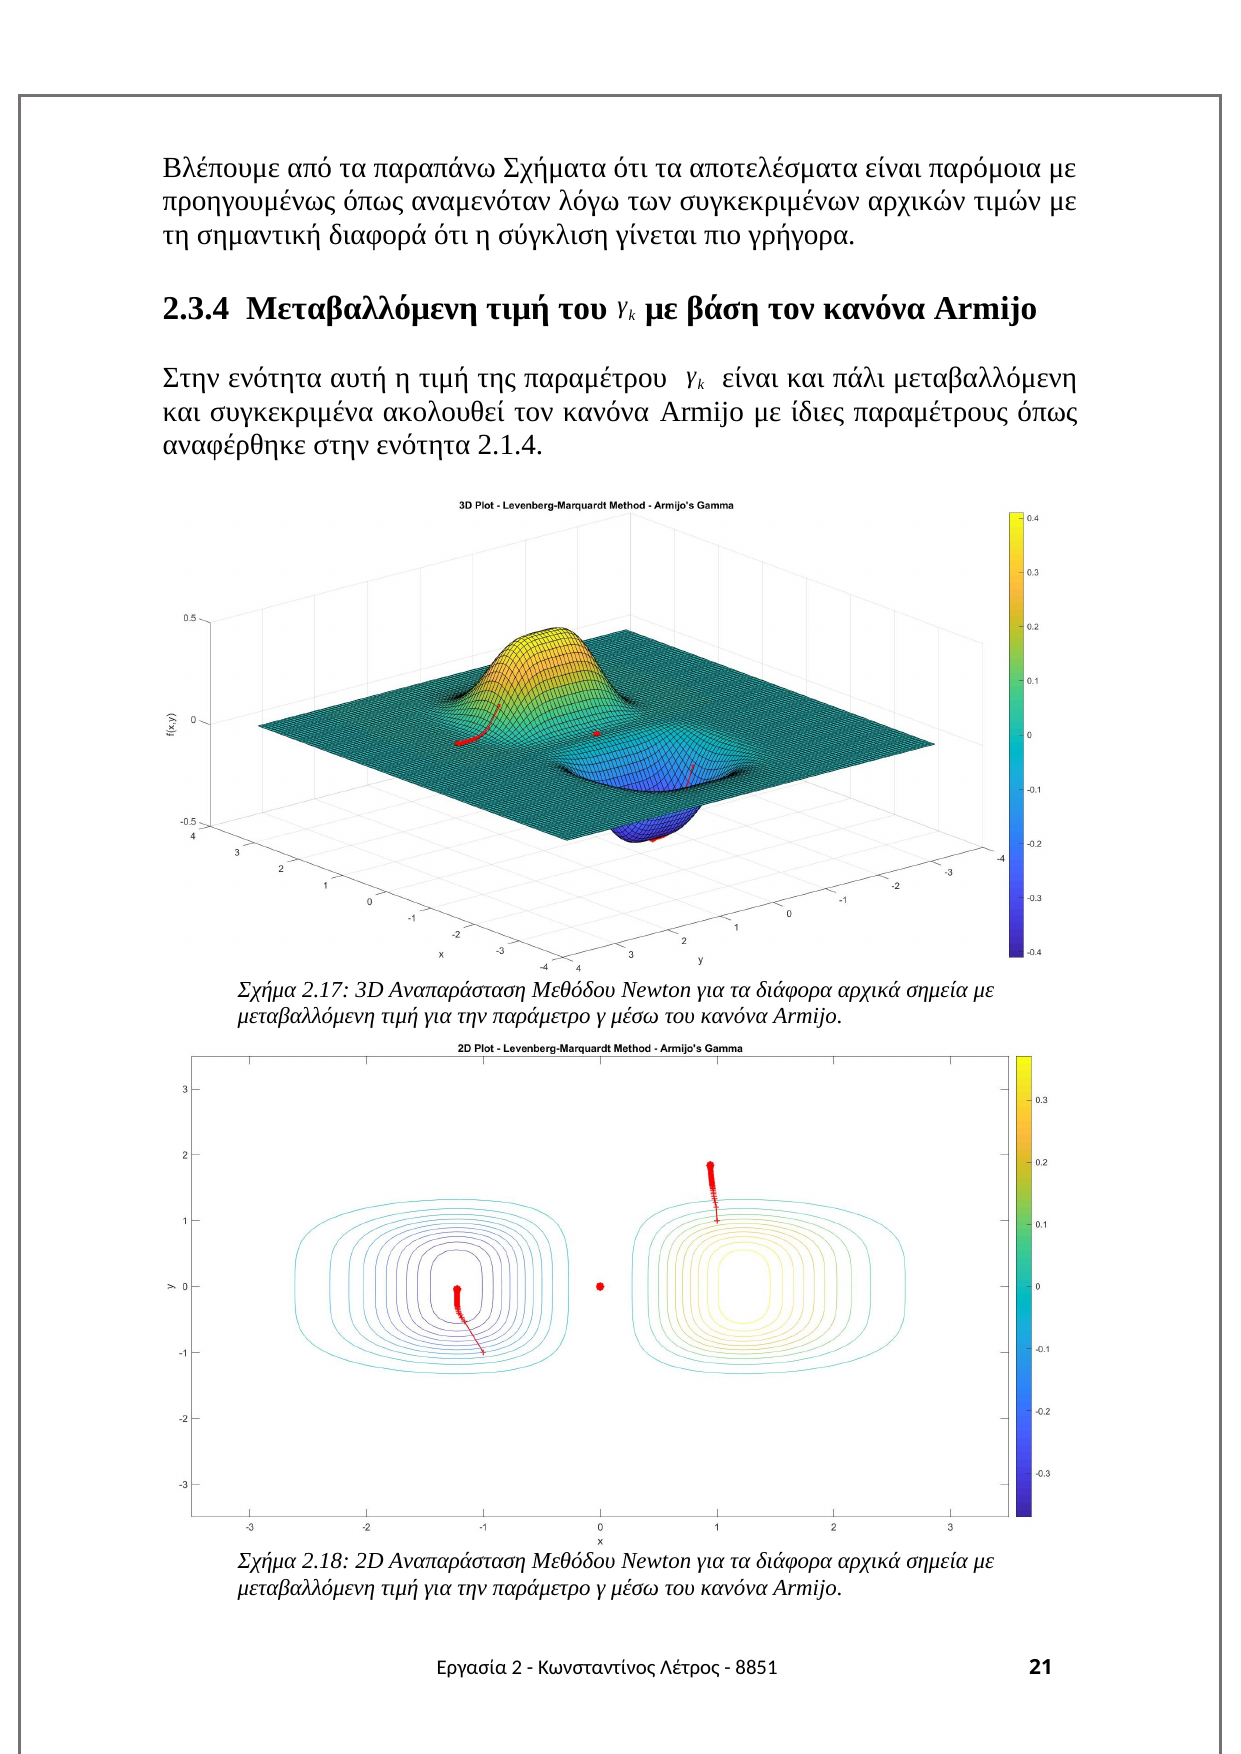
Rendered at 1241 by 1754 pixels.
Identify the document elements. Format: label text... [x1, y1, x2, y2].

text Στην ενότητα αυτή η τιμή της παραμέτρου είναι και πάλι μεταβαλλόμενη και συγκεκριμένα ακολουθεί τον κανόνα Armijo με ίδιες παραμέτρους όπως αναφέρθηκε στην ενότητα 2.1.4. [162, 360, 1078, 461]
picture [162, 1038, 1053, 1548]
picture [162, 494, 1048, 977]
text Βλέπουμε από τα παραπάνω Σχήματα ότι τα αποτελέσματα είναι παρόμοια με προηγουμένως όπως αναμενόταν λόγω των συγκεκριμένων αρχικών τιμών με τη σημαντική διαφορά ότι η σύγκλιση γίνεται πιο γρήγορα. [162, 150, 1078, 251]
list Σχήμα 2.18: 2D Αναπαράσταση Μεθόδου Newton για τα διάφορα αρχικά σημεία με μεταβαλλόμενη τιμή για την παράμετρο γ μέσω του κανόνα Armijo. [237, 1548, 1078, 1600]
subtitle 2.3.4 Μεταβαλλόμενη τιμή του με βάση τον κανόνα Armijo [162, 288, 1078, 327]
list Σχήμα 2.17: 3D Αναπαράσταση Μεθόδου Newton για τα διάφορα αρχικά σημεία με μεταβαλλόμενη τιμή για την παράμετρο γ μέσω του κανόνα Armijo. [237, 976, 1078, 1029]
